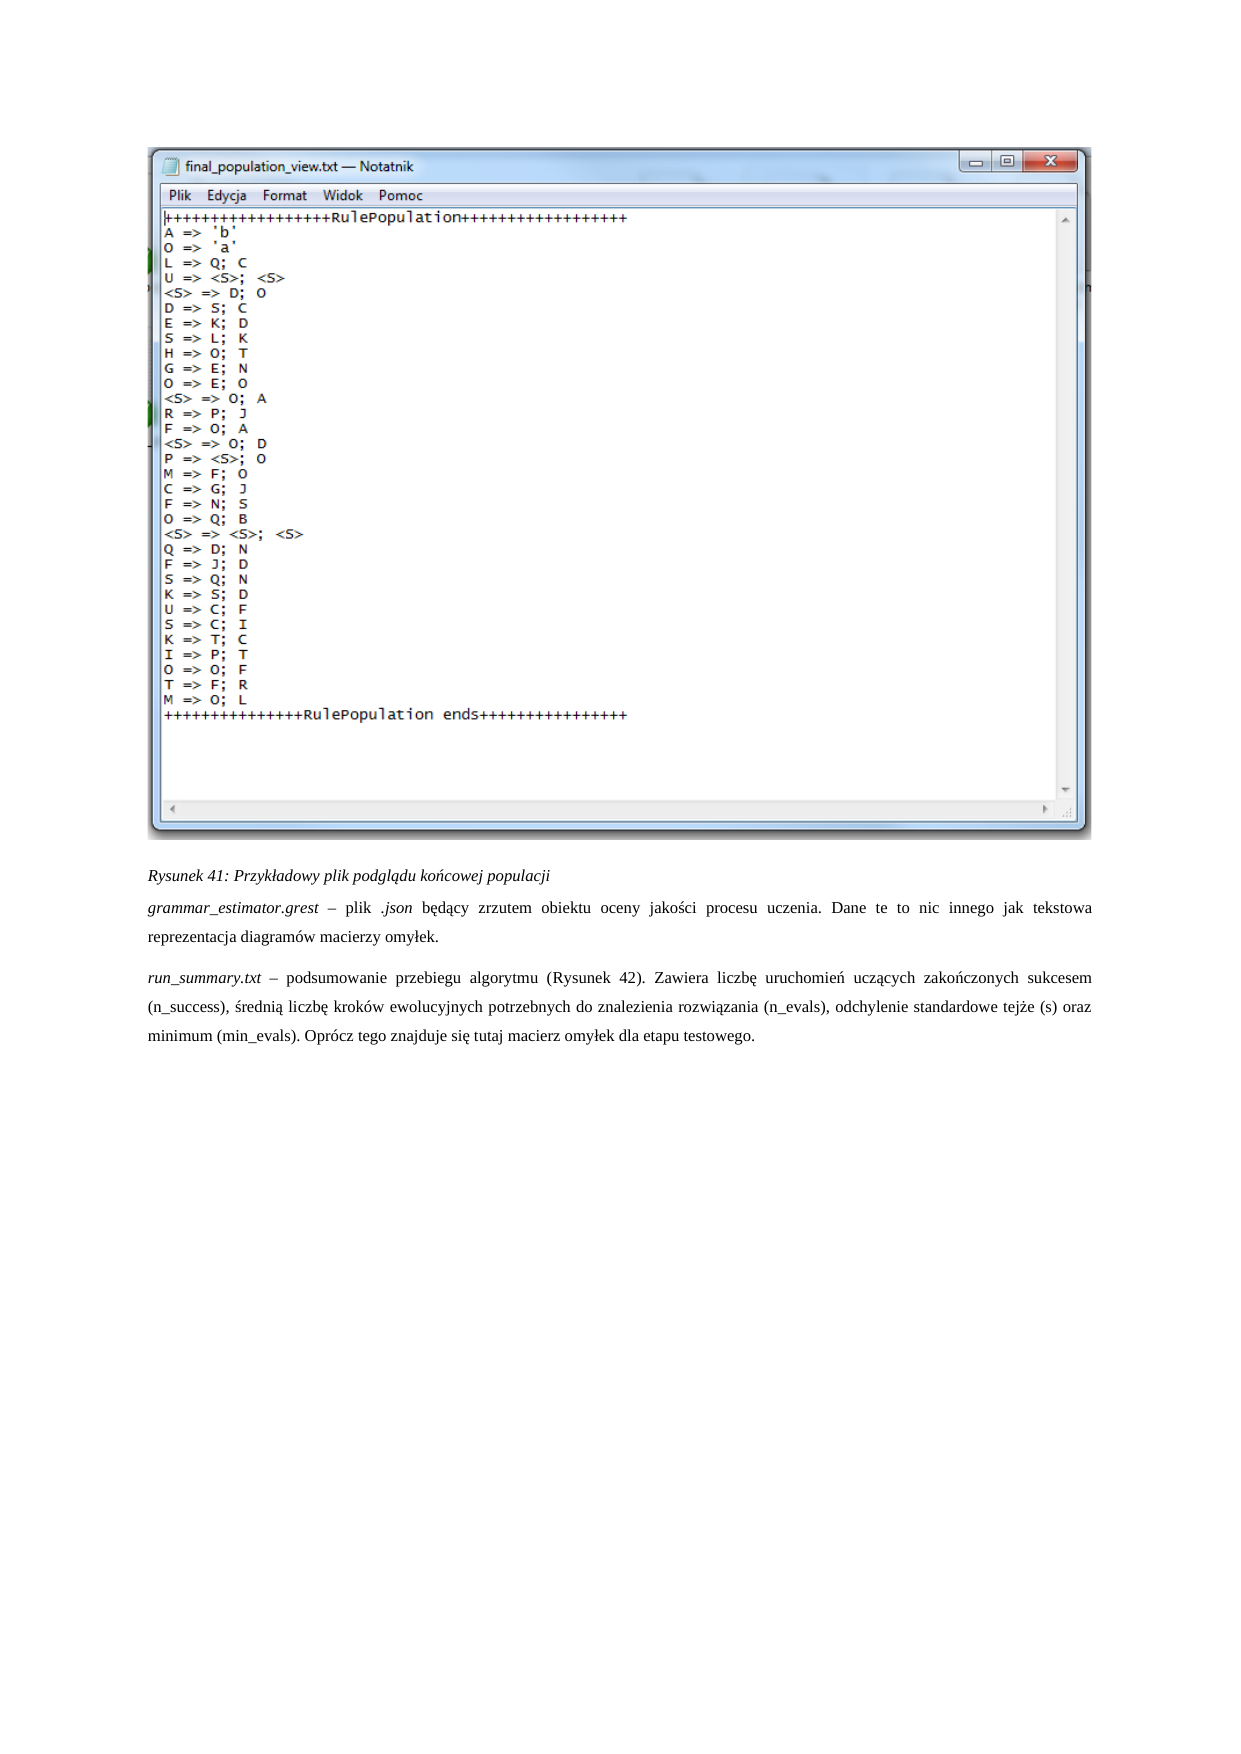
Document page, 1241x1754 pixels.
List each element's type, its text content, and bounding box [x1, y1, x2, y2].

text Rysunek 41: Przykładowy plik podglądu końcowej populacji [148, 866, 1093, 885]
text grammar_estimator.grest – plik .json będący zrzutem obiektu oceny jakości procesu uczenia. Dane te to nic innego jak tekstowa reprezentacja diagramów macierzy omyłek. [148, 898, 1093, 946]
picture [147, 147, 1092, 840]
text run_summary.txt – podsumowanie przebiegu algorytmu (Rysunek 42). Zawiera liczbę uruchomień uczących zakończonych sukcesem (n_success), średnią liczbę kroków ewolucyjnych potrzebnych do znalezienia rozwiązania (n_evals), odchylenie standardowe tejże (s) oraz minimum (min_evals). Oprócz tego znajduje się tutaj macierz omyłek dla etapu testowego. [148, 968, 1093, 1044]
